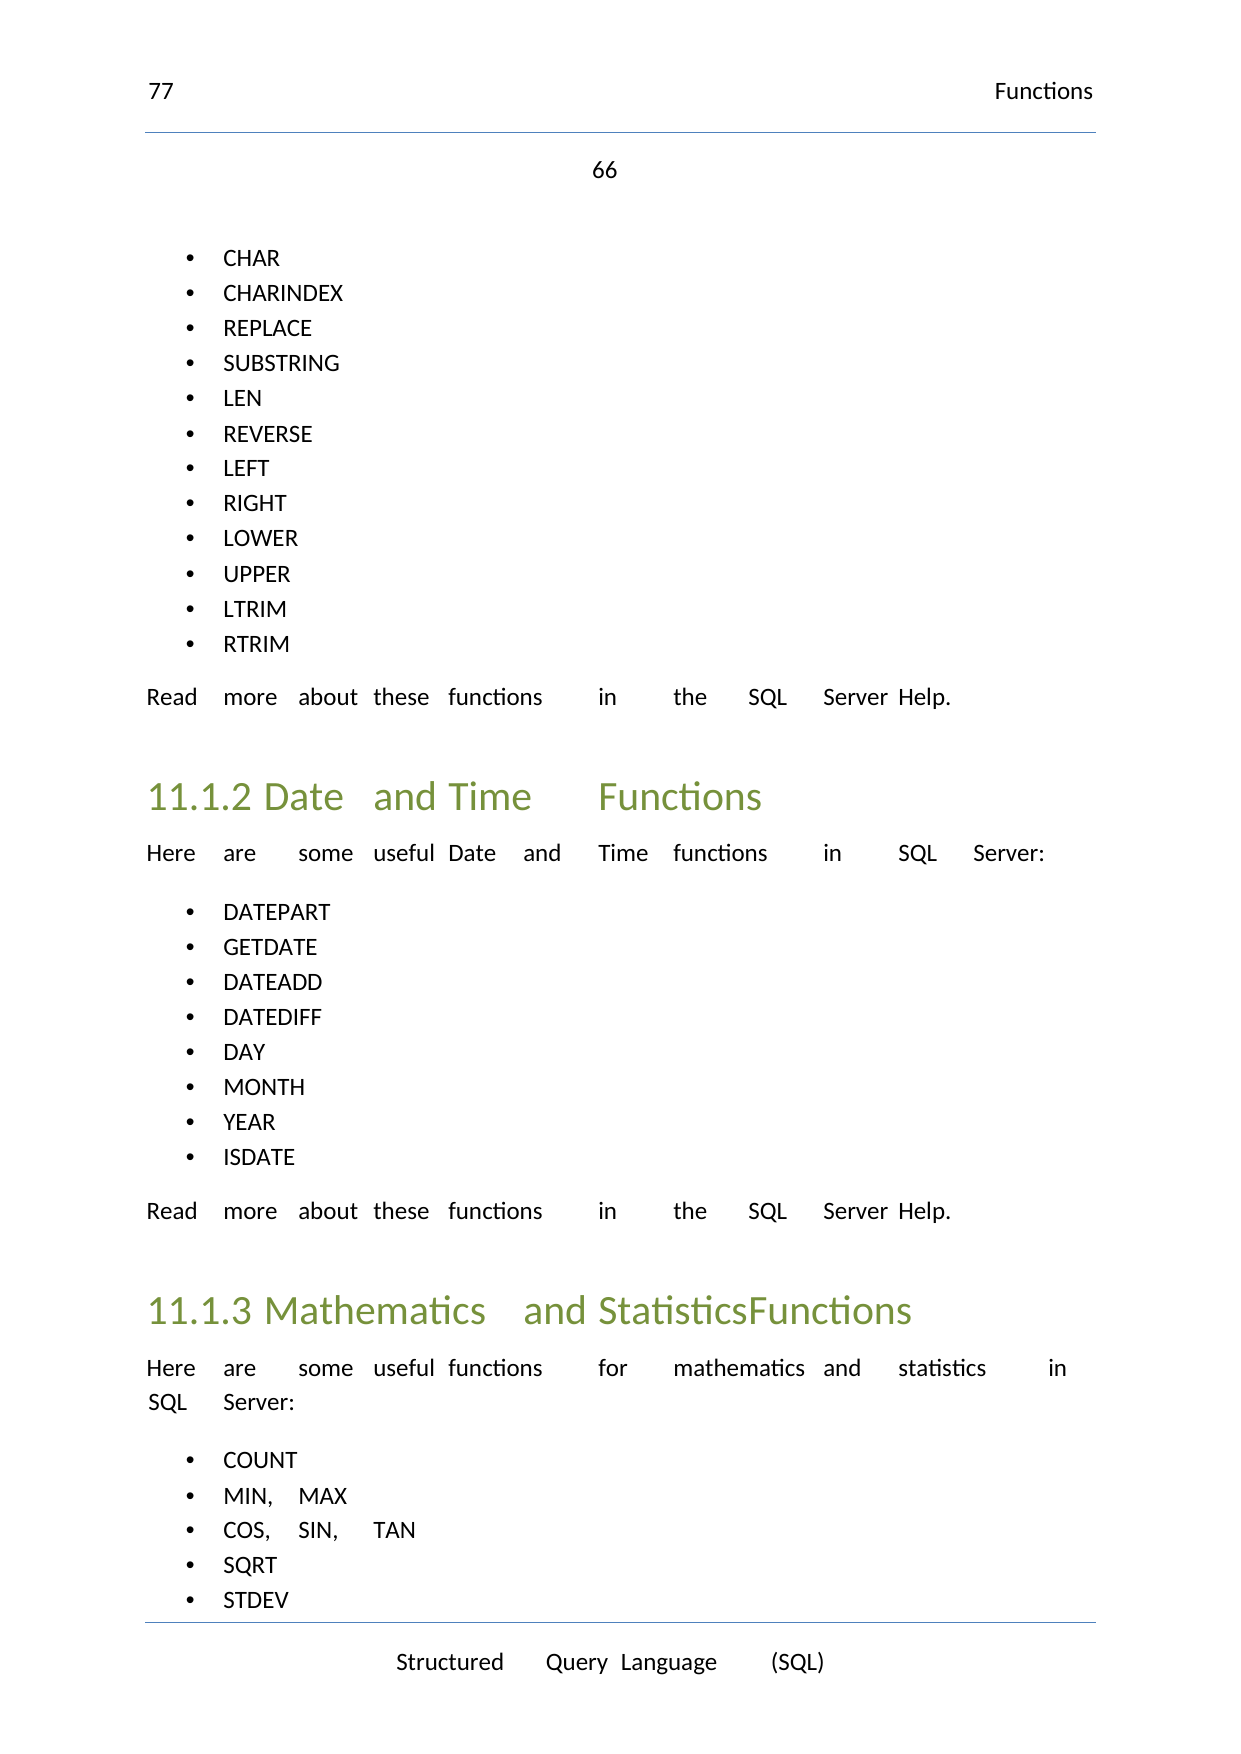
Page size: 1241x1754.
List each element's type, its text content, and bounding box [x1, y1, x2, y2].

list DAY [186, 1037, 1092, 1067]
list CHAR [186, 242, 1092, 273]
list COUNT [186, 1445, 1092, 1475]
list REVERSE [186, 418, 1092, 448]
list DATEPART [186, 896, 1092, 927]
list SUBSTRING [186, 348, 1092, 378]
text Here are some useful functions for mathematics and statistics in SQL Server: [146, 1352, 1092, 1416]
list UPPER [186, 558, 1092, 588]
text 66 [165, 154, 1077, 184]
text Read more about these functions in the SQL Server Help. [146, 1195, 1092, 1225]
list REPLACE [186, 312, 1092, 343]
list MIN, MAX [186, 1480, 1092, 1510]
text Read more about these functions in the SQL Server Help. [146, 681, 1092, 711]
subtitle 11.1.2 Date and Time Functions [146, 770, 1093, 821]
list RIGHT [186, 487, 1092, 518]
list RTRIM [186, 628, 1092, 658]
list LEFT [186, 452, 1092, 483]
list LEN [186, 383, 1092, 413]
list LTRIM [186, 593, 1092, 623]
list MONTH [186, 1071, 1092, 1102]
list LOWER [186, 523, 1092, 553]
list COS, SIN, TAN [186, 1514, 1092, 1545]
list GETDATE [186, 931, 1092, 962]
list DATEDIFF [186, 1002, 1092, 1032]
text Here are some useful Date and Time functions in SQL Server: [146, 837, 1092, 868]
list ISDATE [186, 1142, 1092, 1172]
subtitle 11.1.3 Mathematics and Statistics Functions [146, 1284, 1093, 1335]
list STDEV [186, 1584, 1092, 1615]
list YEAR [186, 1106, 1092, 1137]
list SQRT [186, 1549, 1092, 1580]
list CHARINDEX [186, 277, 1092, 308]
list DATEADD [186, 966, 1092, 997]
